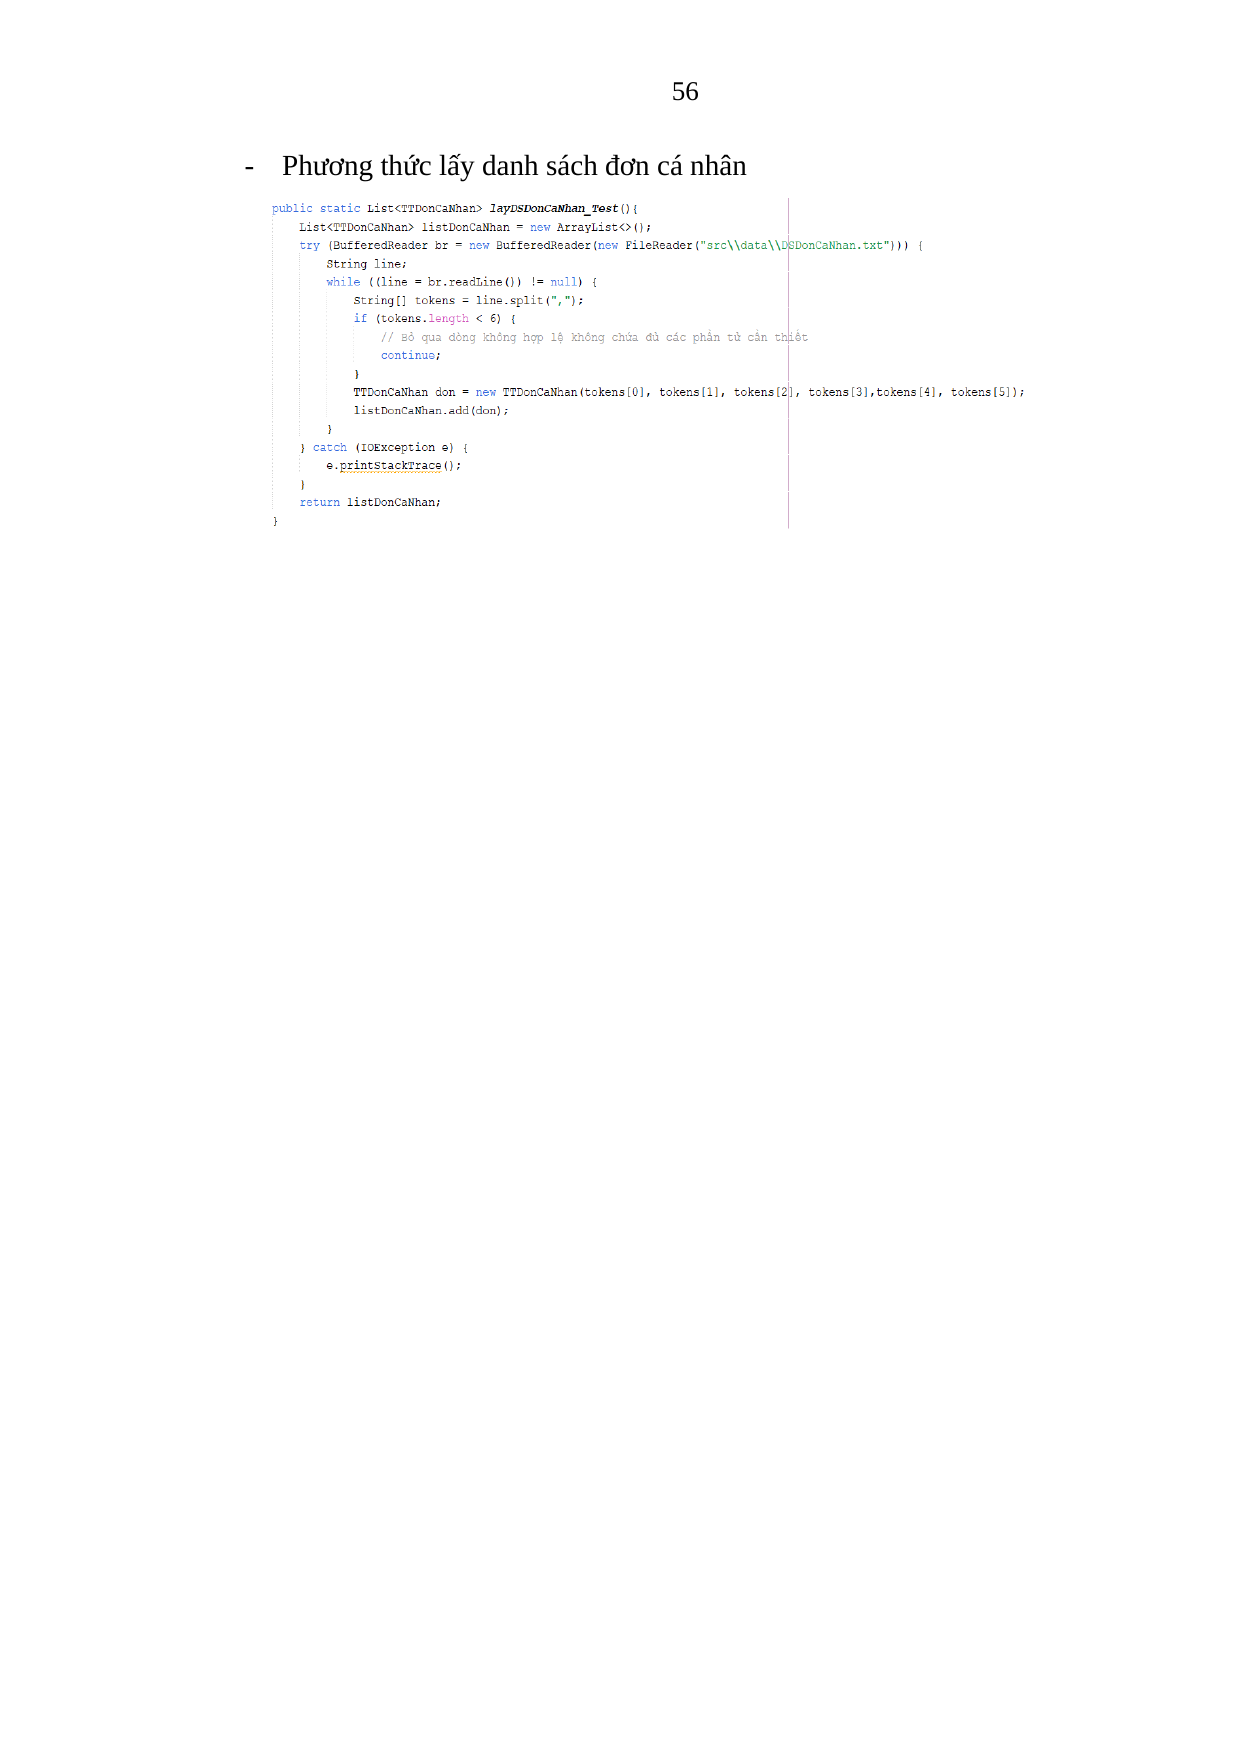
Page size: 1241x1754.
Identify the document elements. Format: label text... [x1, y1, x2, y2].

picture [263, 198, 1032, 529]
list Phương thức lấy danh sách đơn cá nhân [244, 148, 1088, 181]
